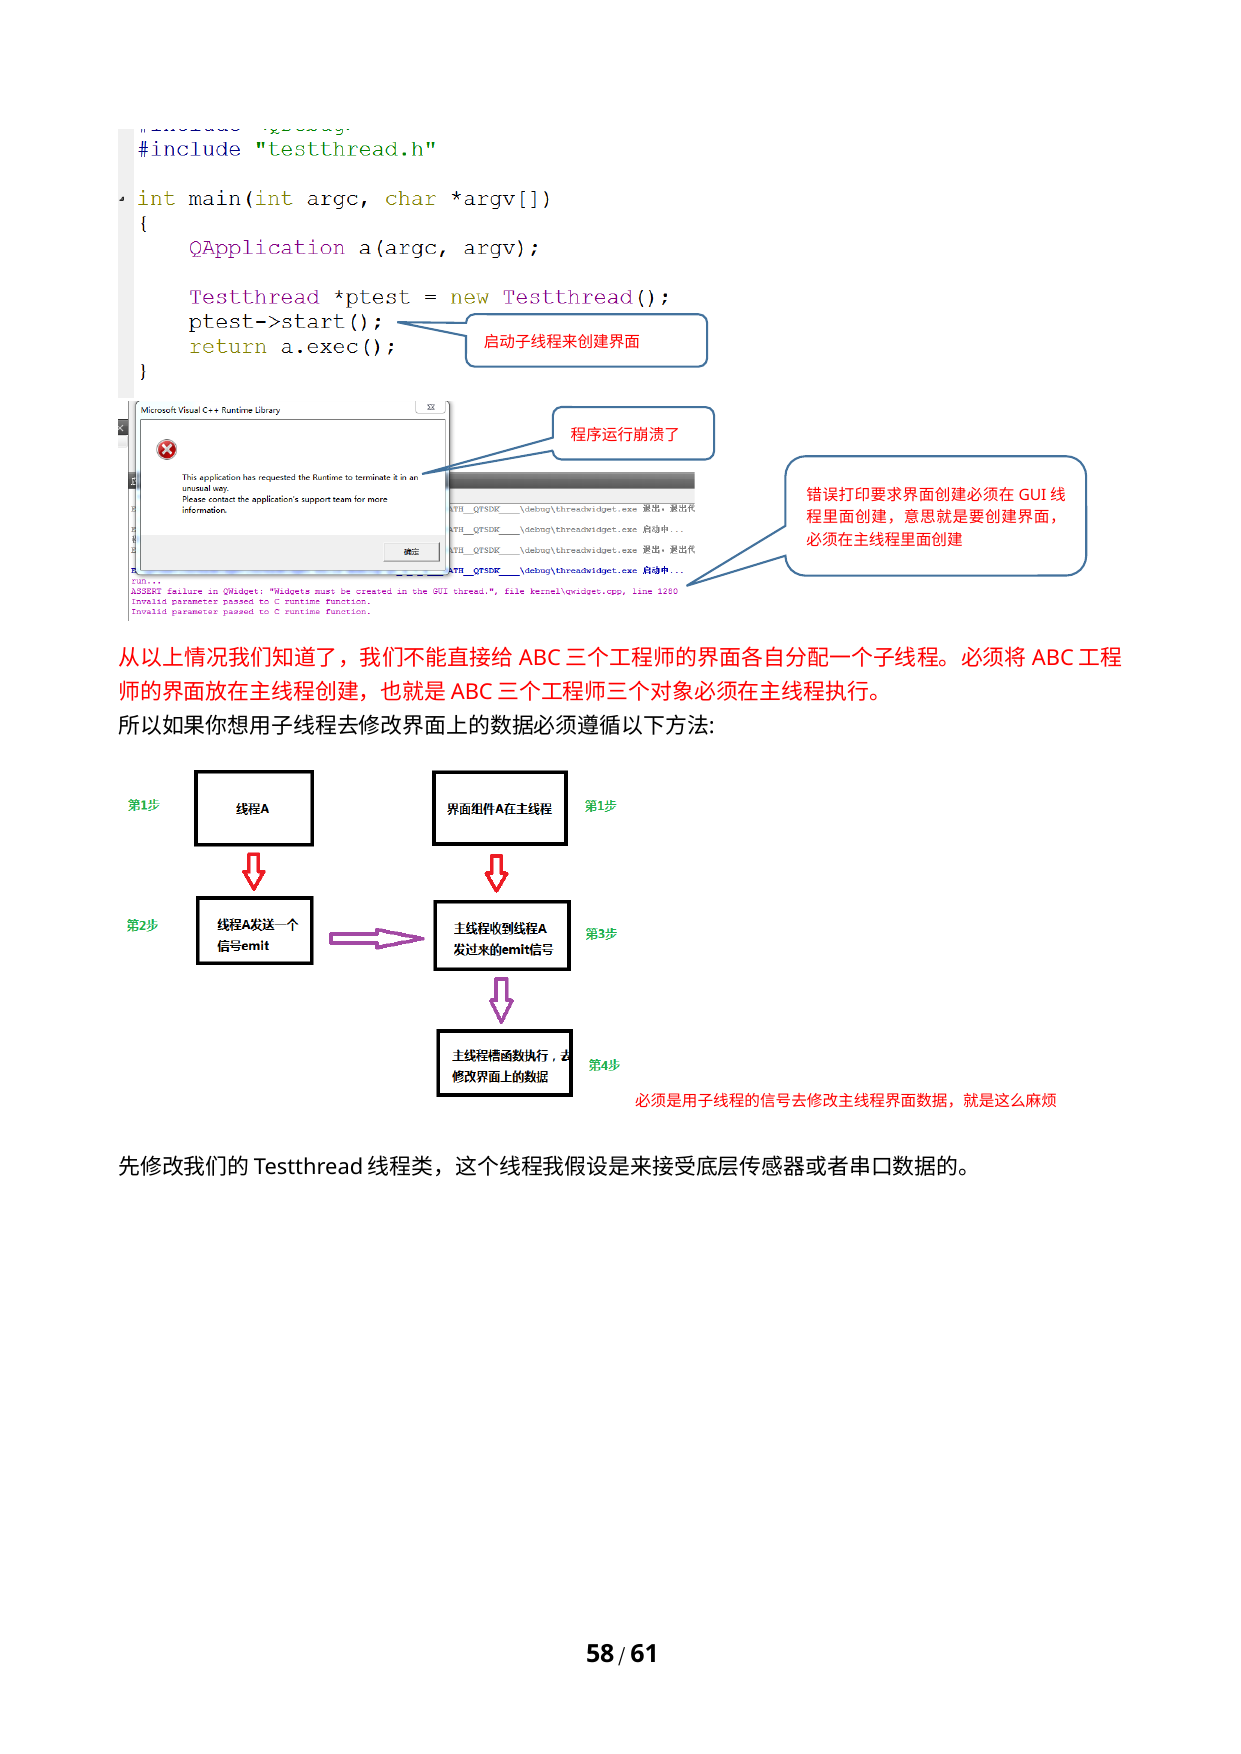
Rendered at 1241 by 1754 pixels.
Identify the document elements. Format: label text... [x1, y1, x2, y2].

picture [417, 316, 690, 365]
picture [462, 409, 695, 465]
text 先修改我们的Testthread线程类，这个线程我假设是来接受底层传感器或者串口数据的。 [118, 1148, 1122, 1182]
picture [118, 401, 695, 621]
picture [118, 743, 635, 1107]
text 从以上情况我们知道了，我们不能直接给ABC三个工程师的界面各自分配一个子线程。必须将ABC工程师的界面放在主线程创建，也就是ABC三个工程师三个对象必须在主线程执行。 [118, 639, 1122, 707]
picture [118, 129, 690, 398]
text 所以如果你想用子线程去修改界面上的数据必须遵循以下方法: [118, 707, 1122, 741]
